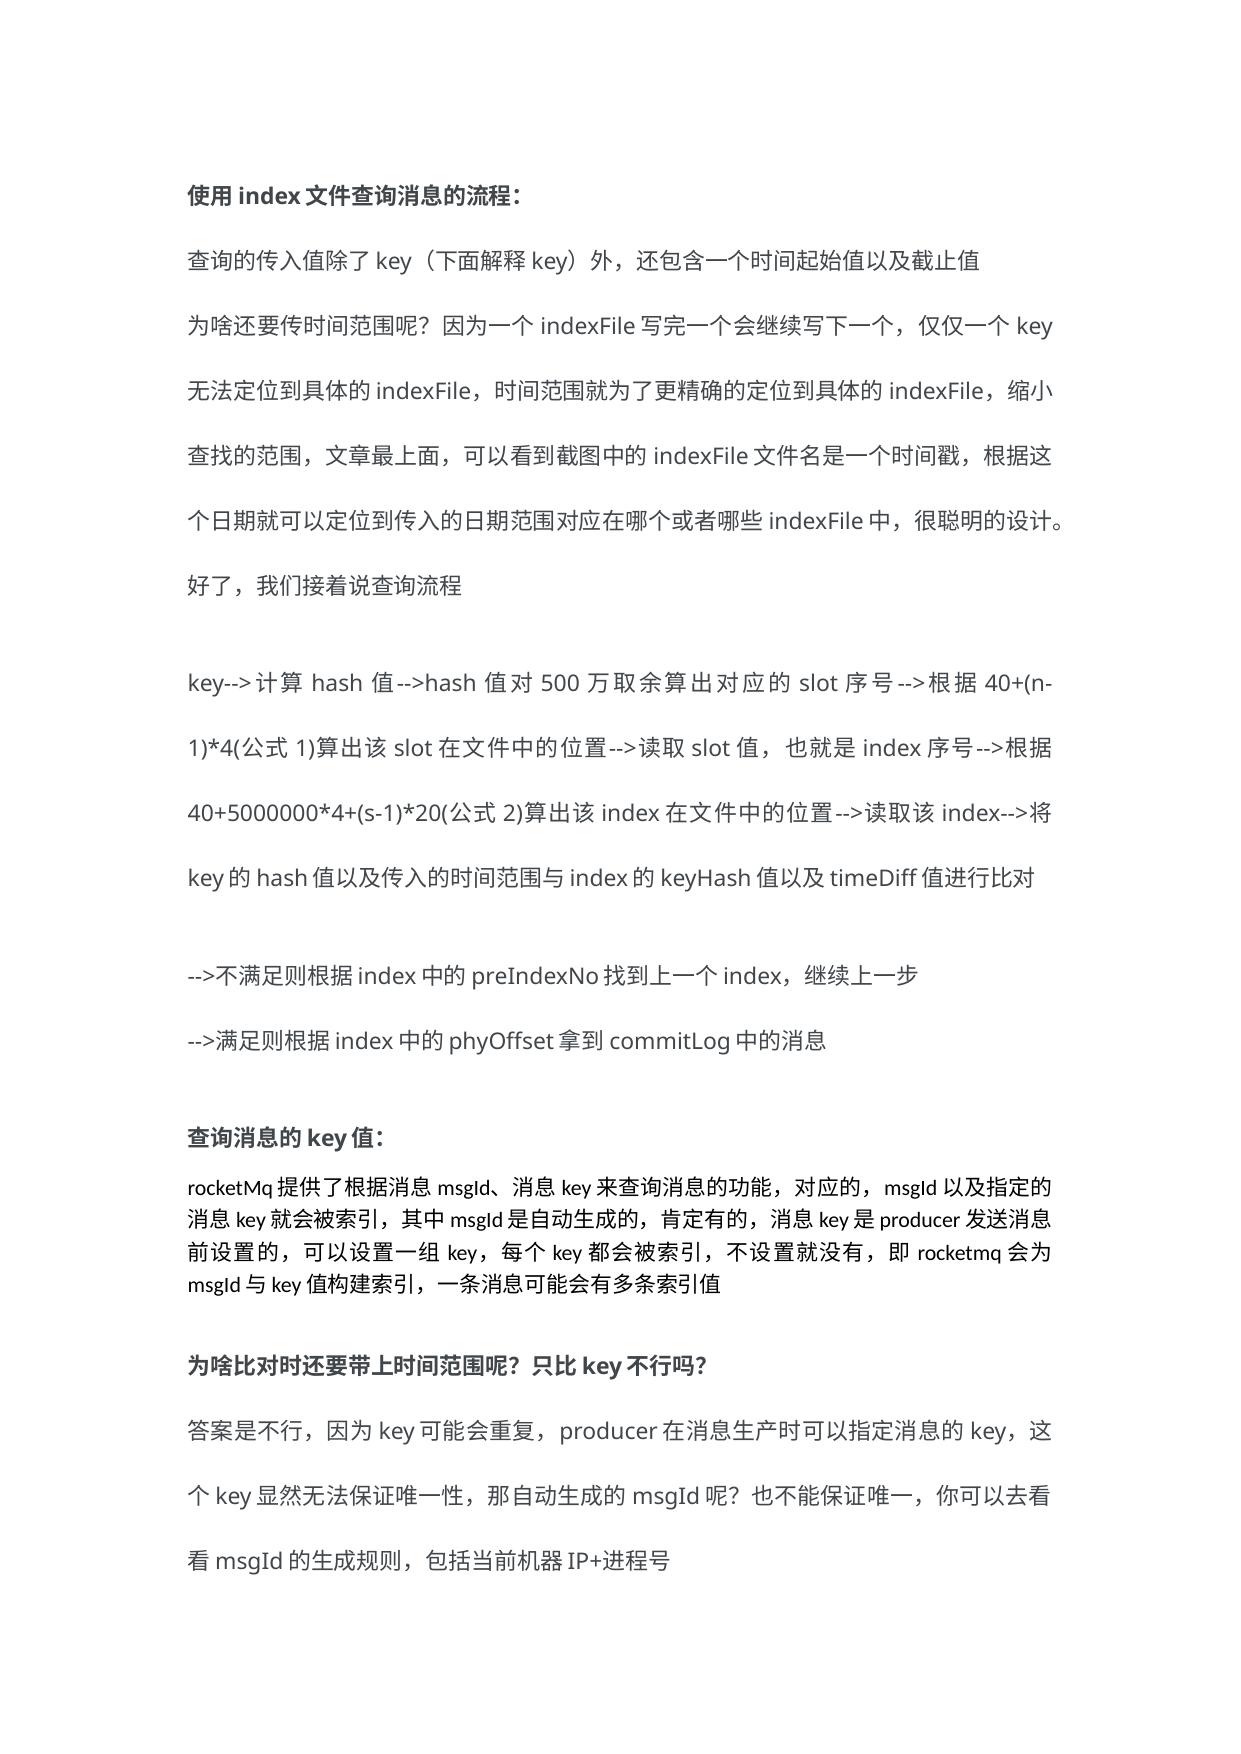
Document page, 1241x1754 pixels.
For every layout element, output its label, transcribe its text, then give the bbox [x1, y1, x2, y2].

text 使用index文件查询消息的流程： [187, 162, 1053, 227]
text 查询消息的key值： [187, 1104, 1053, 1169]
text key-->计算hash值-->hash值对500万取余算出对应的slot序号-->根据40+(n-1)*4(公式1)算出该slot在文件中的位置-->读取slot值，也就是index序号-->根据40+5000000*4+(s-1)*20(公式2)算出该index在文件中的位置-->读取该index-->将key的hash值以及传入的时间范围与index的keyHash值以及timeDiff值进行比对 [187, 649, 1053, 909]
text 为啥还要传时间范围呢？因为一个indexFile写完一个会继续写下一个，仅仅一个key无法定位到具体的indexFile，时间范围就为了更精确的定位到具体的indexFile，缩小查找的范围，文章最上面，可以看到截图中的indexFile文件名是一个时间戳，根据这个日期就可以定位到传入的日期范围对应在哪个或者哪些indexFile中，很聪明的设计。好了，我们接着说查询流程 [187, 292, 1053, 617]
text 查询的传入值除了key（下面解释key）外，还包含一个时间起始值以及截止值 [187, 227, 1053, 292]
text -->满足则根据index中的phyOffset拿到commitLog中的消息 [187, 1007, 1053, 1072]
text -->不满足则根据index中的preIndexNo找到上一个index，继续上一步 [187, 942, 1053, 1007]
text 为啥比对时还要带上时间范围呢？只比key不行吗？ [187, 1332, 1053, 1397]
text rocketMq提供了根据消息msgId、消息key来查询消息的功能，对应的，msgId以及指定的消息key就会被索引，其中msgId是自动生成的，肯定有的，消息key是producer发送消息前设置的，可以设置一组key，每个key都会被索引，不设置就没有，即rocketmq会为msgId与key值构建索引，一条消息可能会有多条索引值 [187, 1169, 1053, 1299]
text 答案是不行，因为key可能会重复，producer在消息生产时可以指定消息的key，这个key显然无法保证唯一性，那自动生成的msgId呢？也不能保证唯一，你可以去看看msgId的生成规则，包括当前机器IP+进程号 [187, 1397, 1053, 1592]
